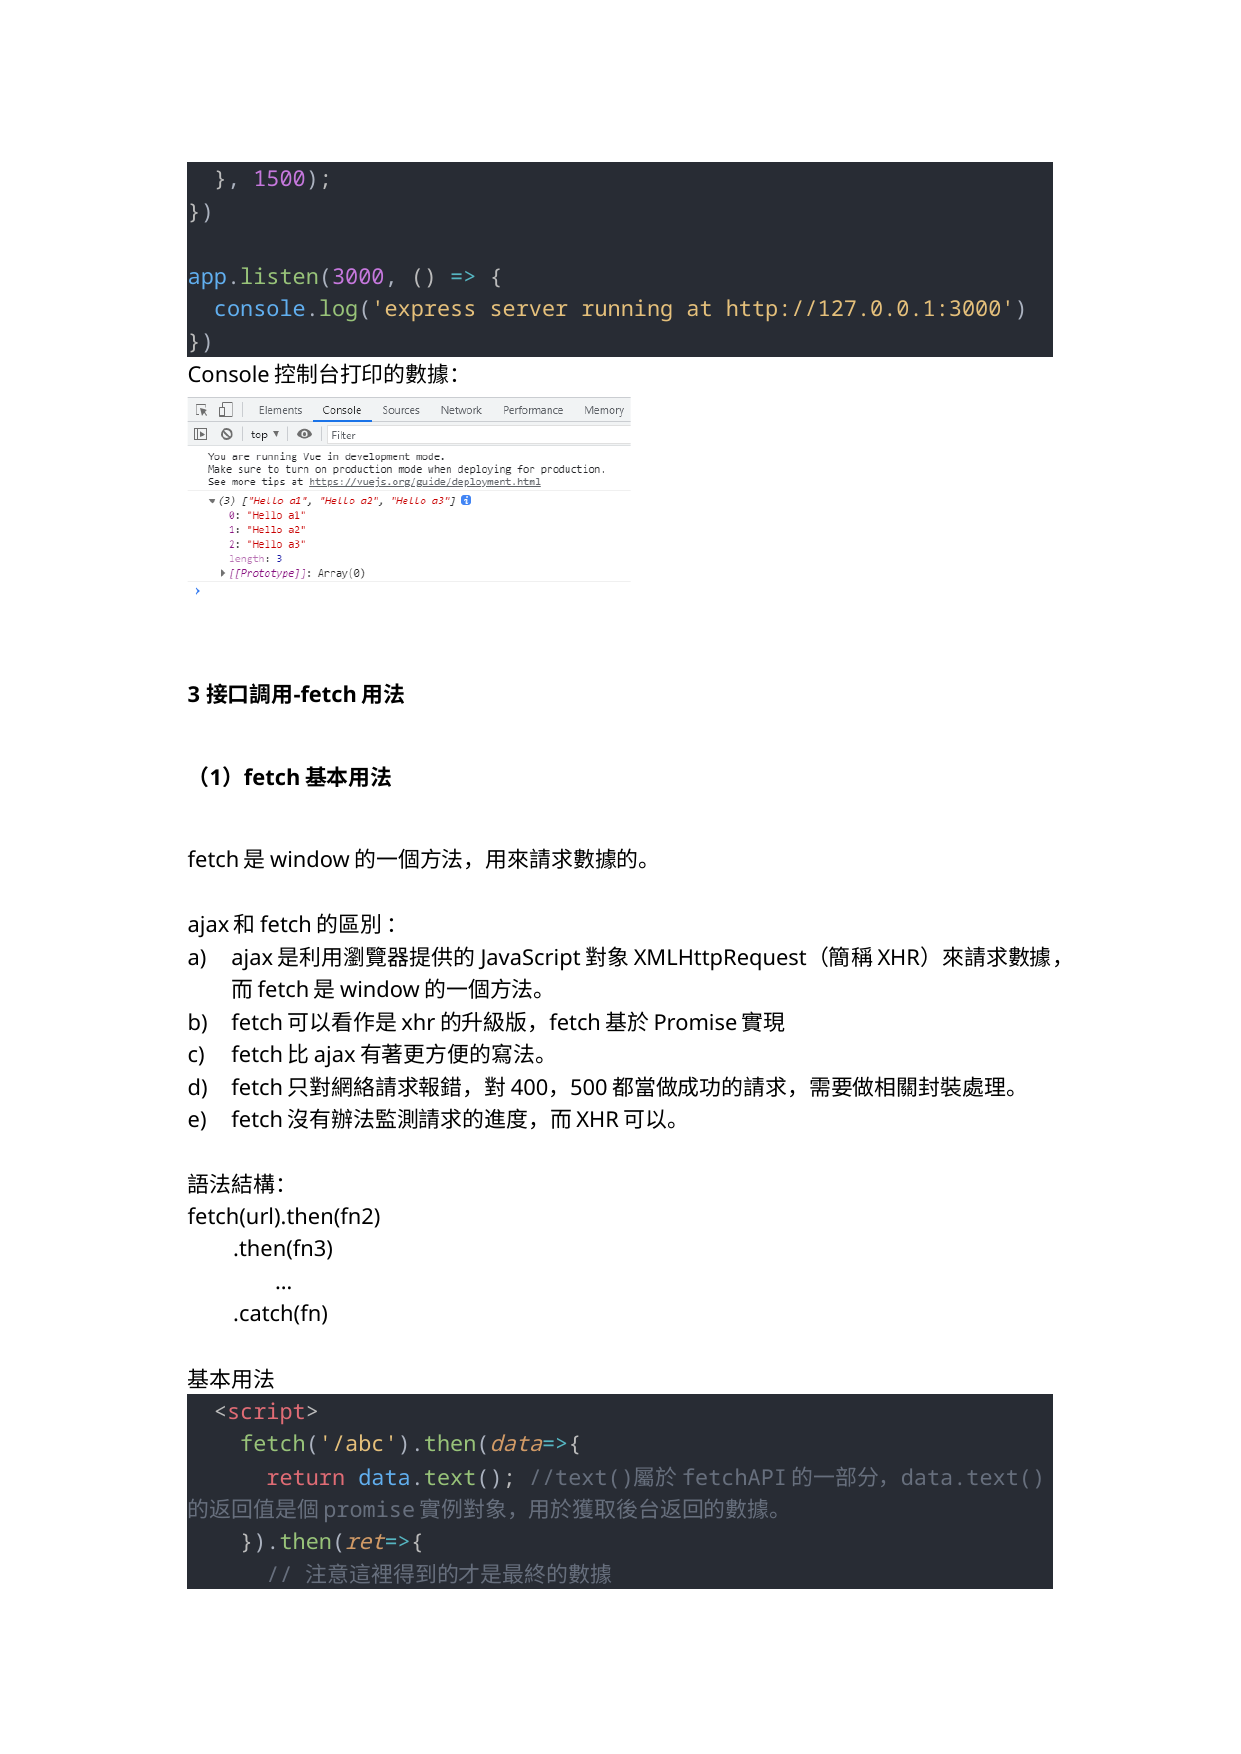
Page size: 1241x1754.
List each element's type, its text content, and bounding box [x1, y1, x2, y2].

text app.listen(3000, () => { [187, 259, 1053, 292]
text }, 1500); [187, 162, 1053, 194]
list fetch只對網絡請求報錯，對400，500都當做成功的請求，需要做相關封裝處理。 [187, 1069, 1053, 1102]
text .catch(fn) [187, 1297, 1053, 1329]
text 語法結構： [187, 1167, 1053, 1199]
text .then(fn3) [187, 1232, 1053, 1264]
list fetch沒有辦法監測請求的進度，而XHR可以。 [187, 1102, 1053, 1134]
text // 注意這裡得到的才是最終的數據 [187, 1557, 1053, 1589]
text console.log('express server running at http://127.0.0.1:3000') [187, 292, 1053, 324]
text … [187, 1264, 1053, 1297]
text fetch是window的一個方法，用來請求數據的。 [187, 842, 1053, 874]
list ajax是利用瀏覽器提供的JavaScript對象XMLHttpRequest（簡稱XHR）來請求數據，而fetch是window的一個方法。 [187, 939, 1053, 1004]
text }) [187, 194, 1053, 227]
text return data.text(); //text()屬於fetchAPI的一部分，data.text()的返回值是個promise實例對象，用於獲取後台返回的數據。 [187, 1459, 1053, 1524]
text }) [187, 324, 1053, 357]
picture [187, 389, 631, 597]
text fetch('/abc').then(data=>{ [187, 1427, 1053, 1459]
text fetch(url).then(fn2) [187, 1199, 1053, 1232]
text Console控制台打印的數據： [187, 357, 1053, 389]
text }).then(ret=>{ [187, 1524, 1053, 1557]
list fetch比ajax有著更方便的寫法。 [187, 1037, 1053, 1069]
subtitle （1）fetch基本用法 [187, 759, 1053, 792]
subtitle 3 接口調用-fetch用法 [187, 677, 1053, 709]
text ajax和fetch的區別 ： [187, 907, 1053, 939]
text <script> [187, 1394, 1053, 1427]
text 基本用法 [187, 1362, 1053, 1394]
list fetch可以看作是xhr的升級版，fetch基於Promise實現 [187, 1004, 1053, 1037]
